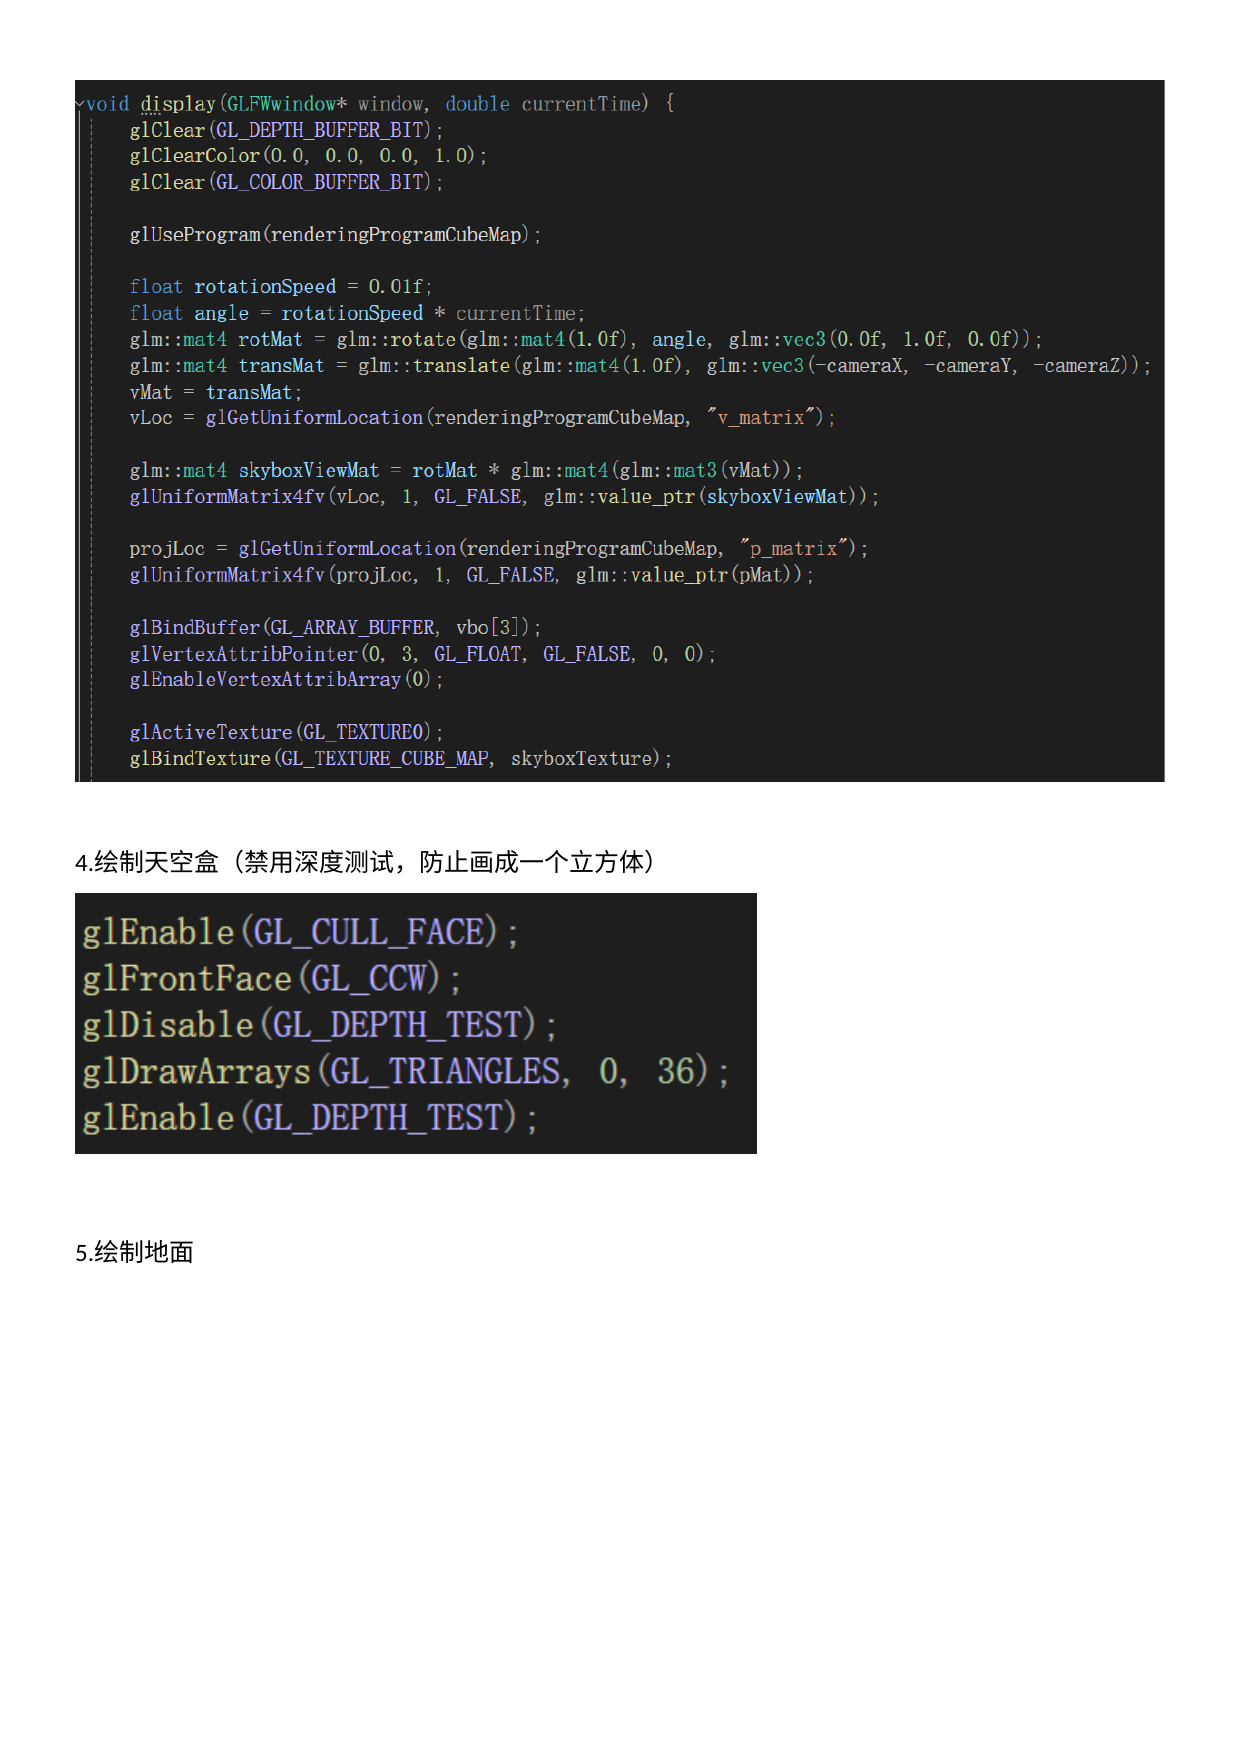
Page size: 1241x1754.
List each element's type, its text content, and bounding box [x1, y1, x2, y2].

picture [75, 893, 757, 1154]
list 5.绘制地面 [75, 1218, 1165, 1283]
list 4.绘制天空盒（禁用深度测试，防止画成一个立方体） [75, 828, 1165, 893]
picture [75, 80, 1165, 782]
